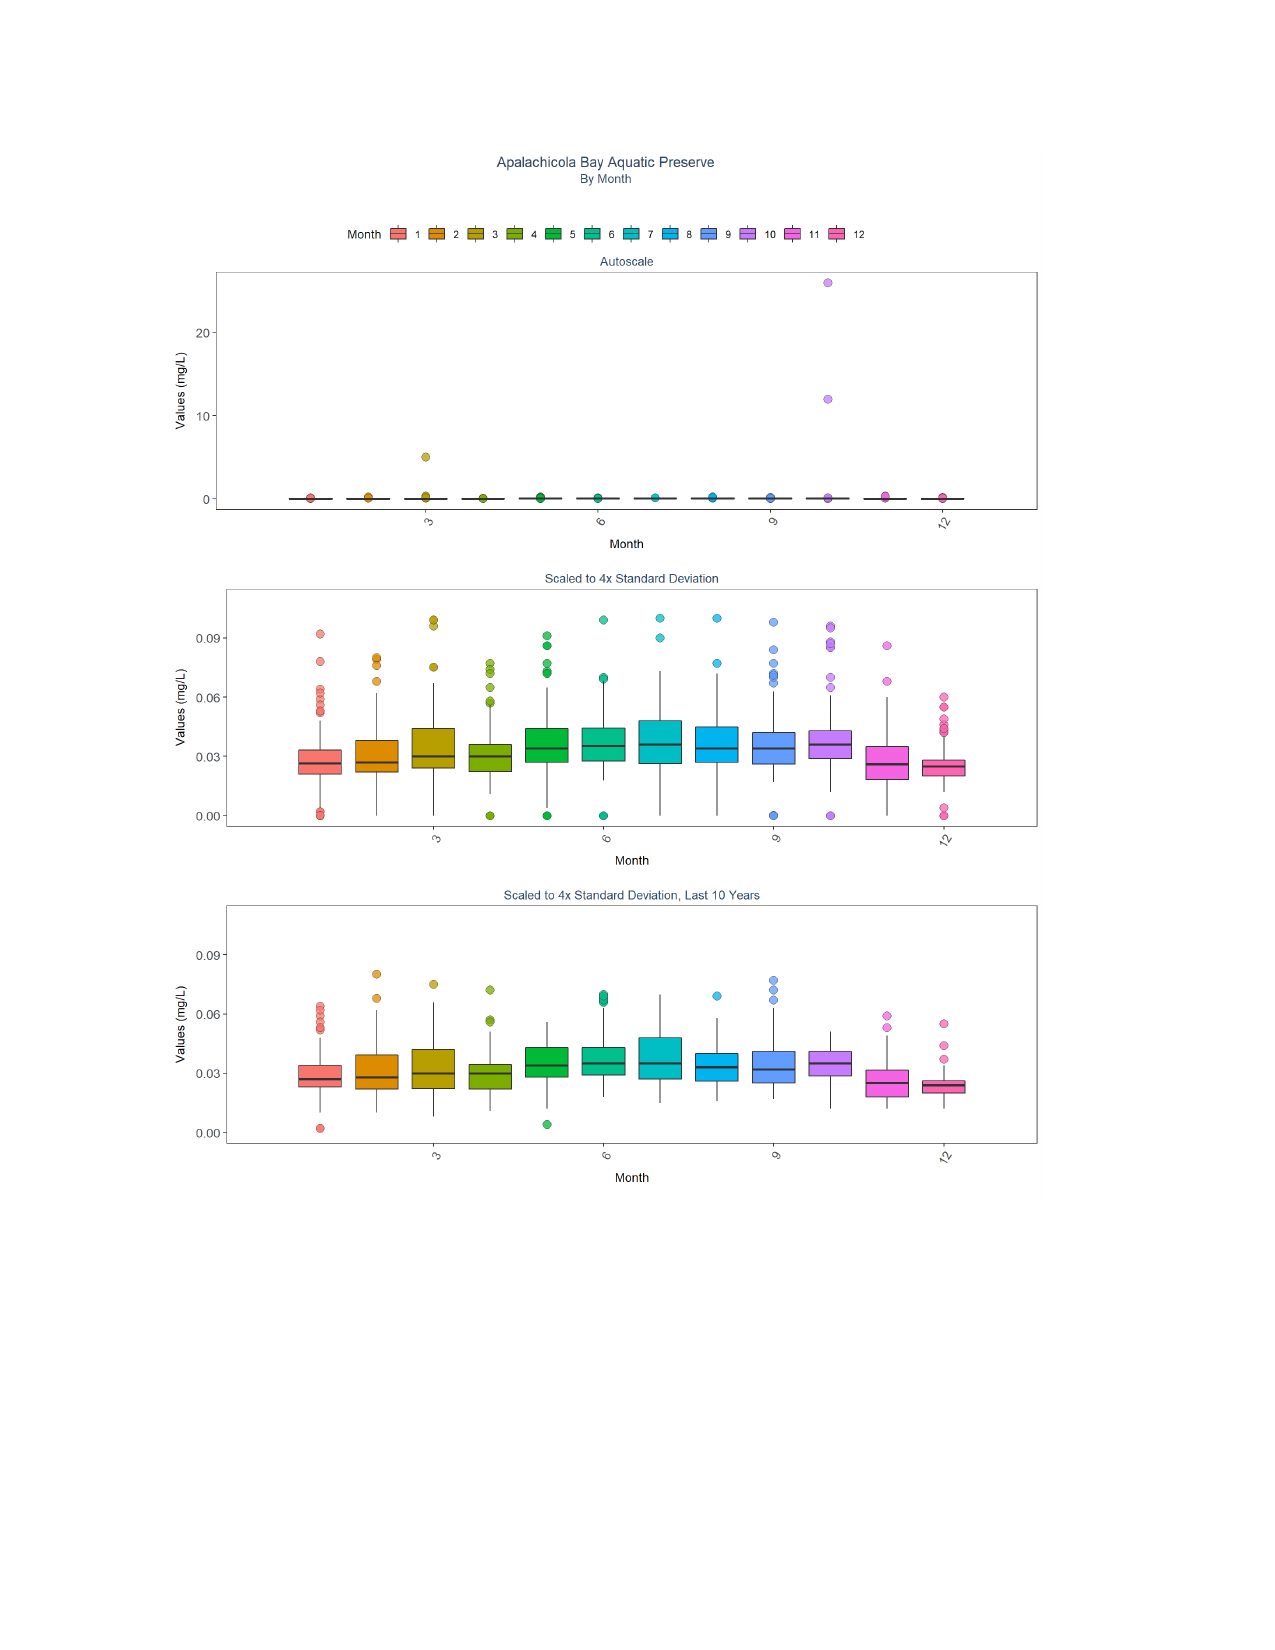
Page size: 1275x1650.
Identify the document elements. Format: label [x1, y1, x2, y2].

picture [168, 150, 1044, 1200]
